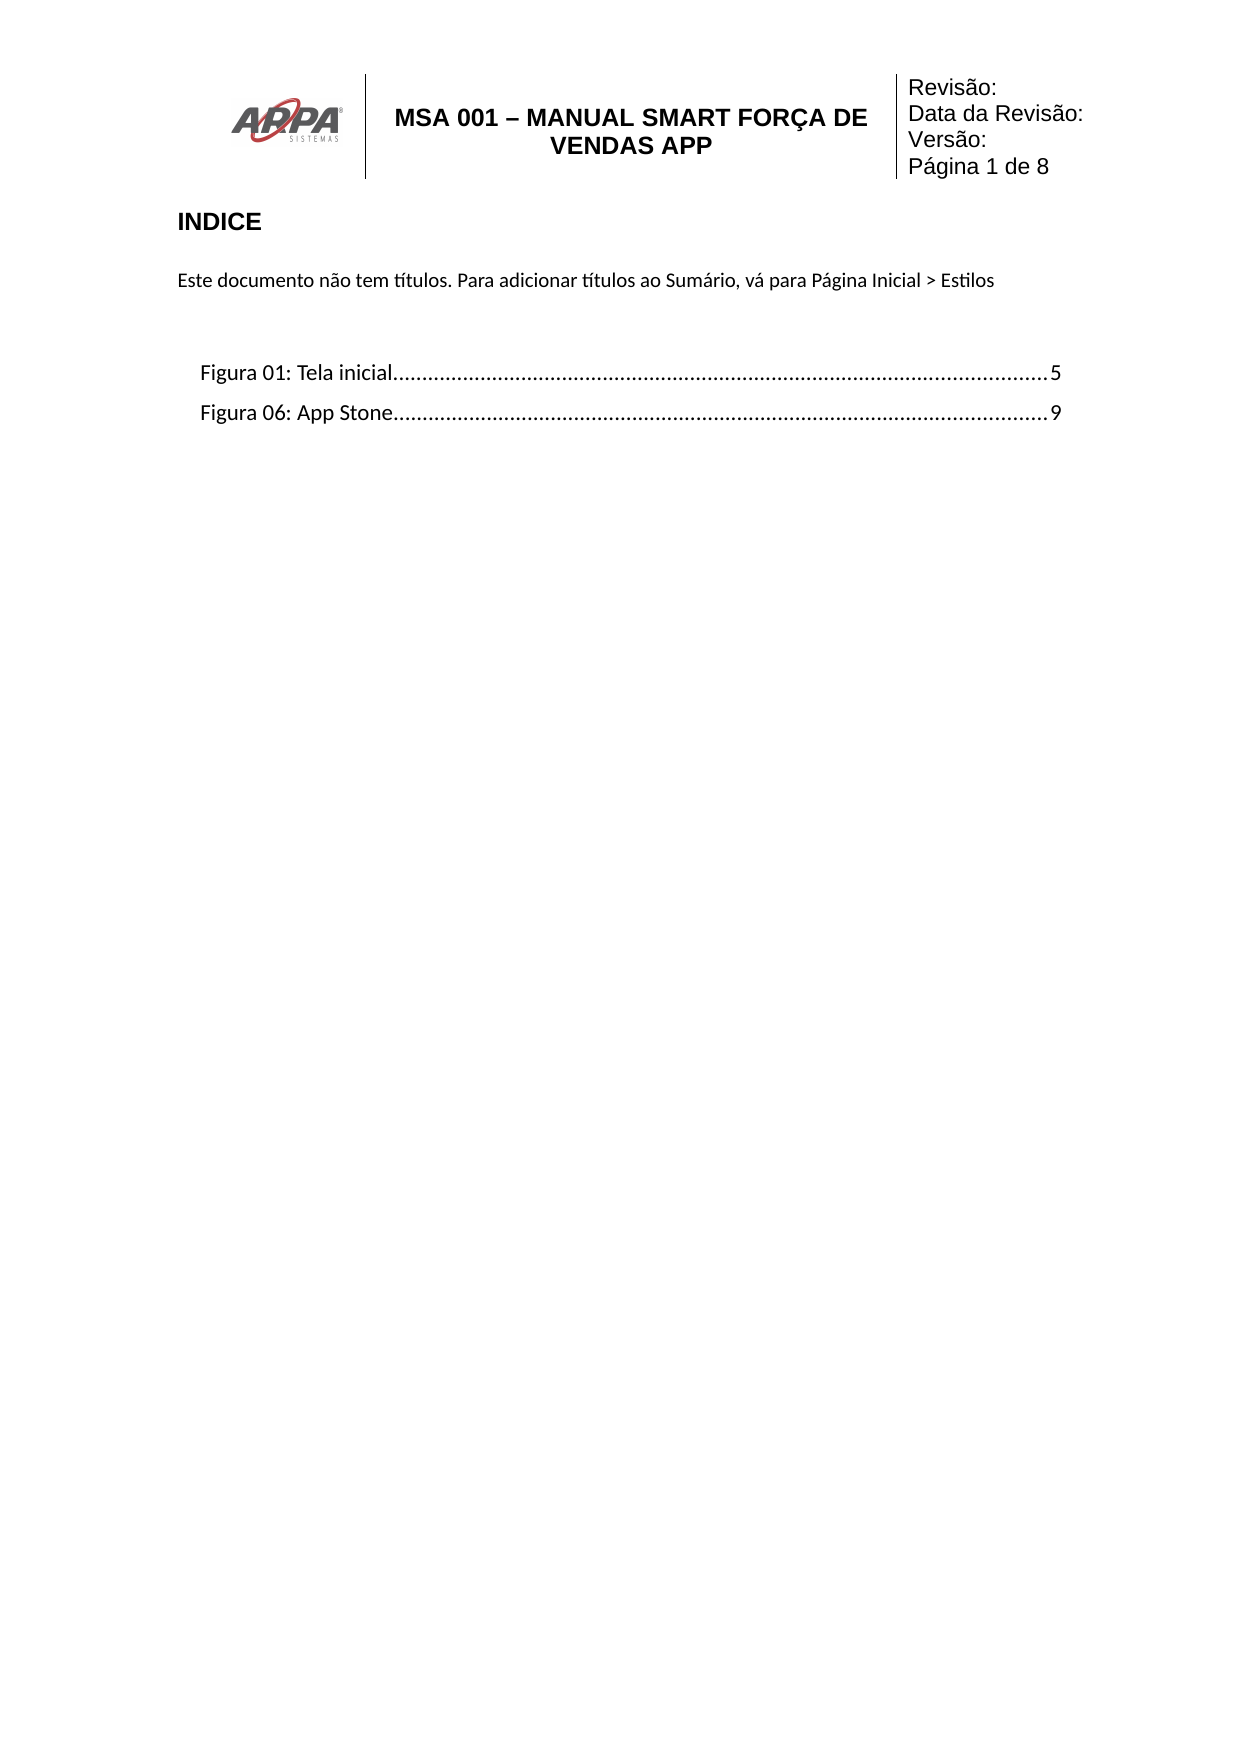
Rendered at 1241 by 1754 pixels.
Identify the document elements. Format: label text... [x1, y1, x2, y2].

text INDICE [177, 207, 1063, 236]
picture [231, 98, 343, 147]
